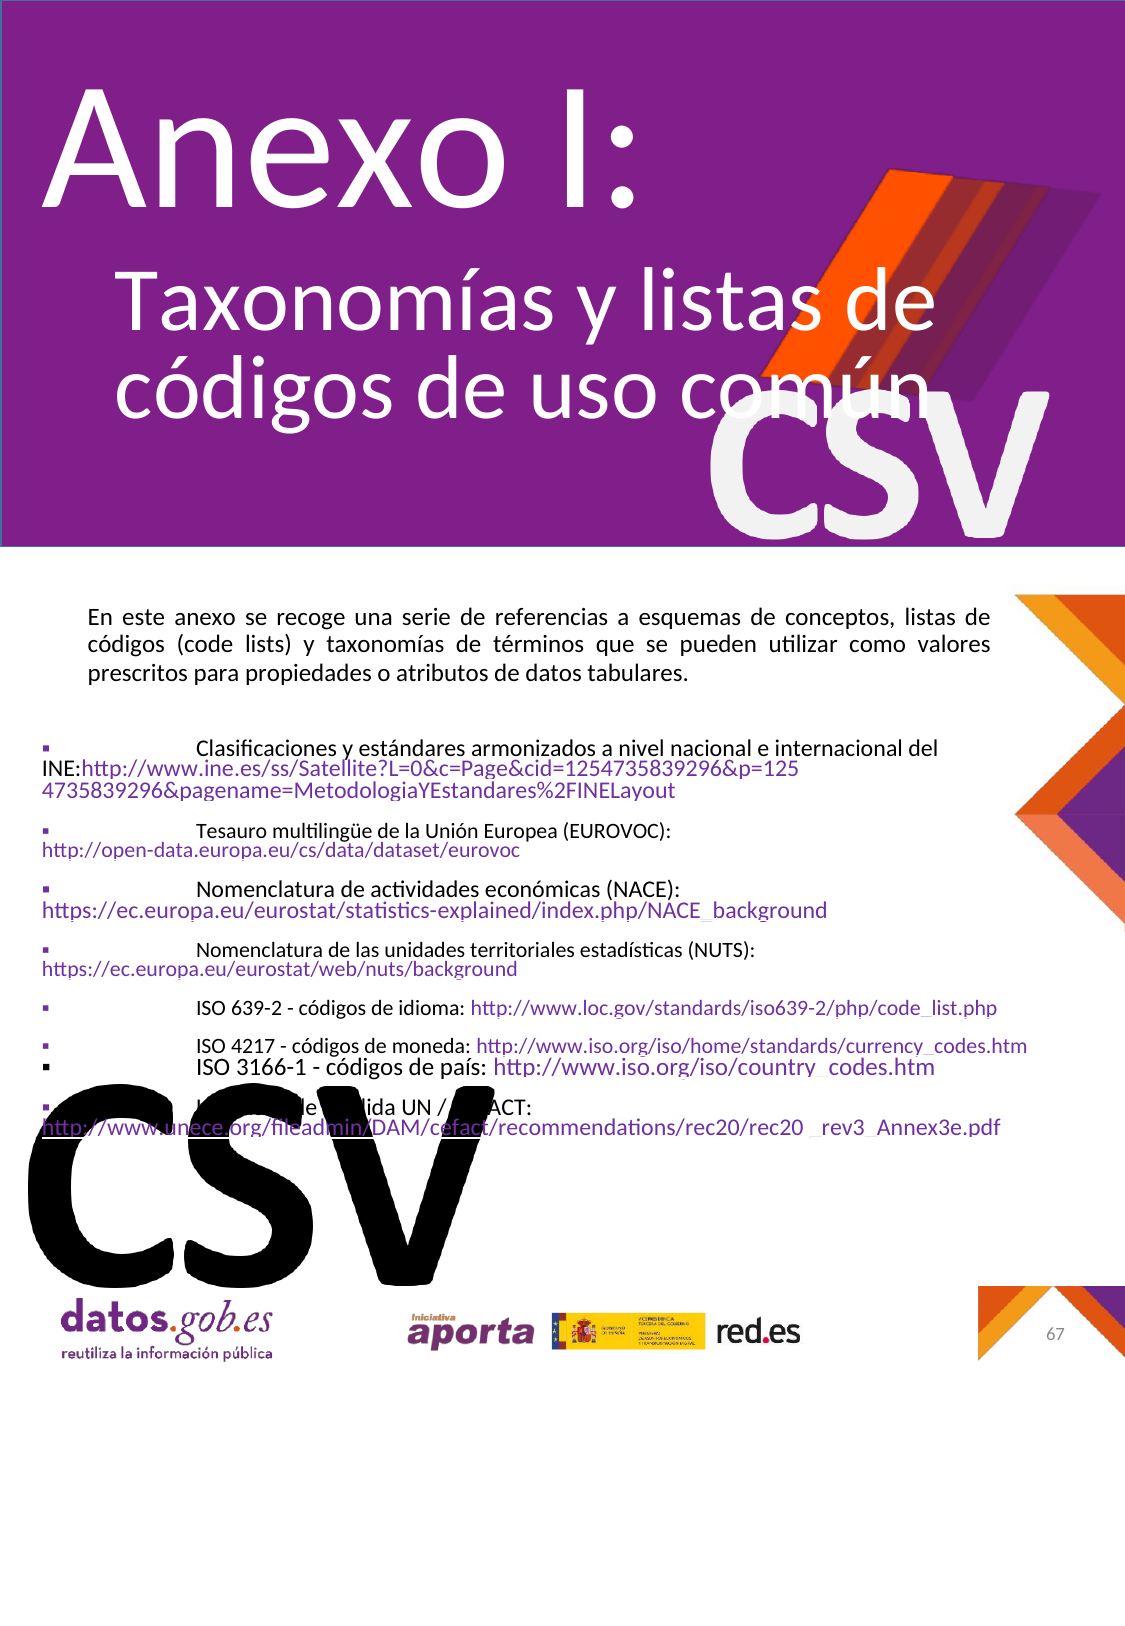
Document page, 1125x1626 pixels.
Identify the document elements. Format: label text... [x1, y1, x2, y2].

text En este anexo se recoge una serie de referencias a esquemas de conceptos, listas de códigos (code lists) y taxonomías de términos que se pueden utilizar como valores prescritos para propiedades o atributos de datos tabulares. [87, 603, 992, 687]
list ISO 639-2 - códigos de idioma: http://www.loc.gov/standards/iso639-2/php/code_list.php [42, 999, 1064, 1019]
picture [0, 571, 1125, 1371]
list Nomenclatura de las unidades territoriales estadísticas (NUTS): https://ec.europa.eu/eurostat/web/nuts/background [42, 942, 1064, 982]
list Clasificaciones y estándares armonizados a nivel nacional e internacional del INE:http://www.ine.es/ss/Satellite?L=0&c=Page&cid=1254735839296&p=125 4735839296&pagename=MetodologiaYEstandares%2FINELayout [42, 739, 1064, 805]
list Nomenclatura de actividades económicas (NACE): https://ec.europa.eu/eurostat/statistics-explained/index.php/NACE_background [42, 880, 1064, 924]
list ISO 4217 - códigos de moneda: http://www.iso.org/iso/home/standards/currency_codes.htm [42, 1037, 1064, 1057]
list ISO 3166-1 - códigos de país: http://www.iso.org/iso/country_codes.htm [42, 1057, 1064, 1080]
list Tesauro multilingüe de la Unión Europea (EUROVOC): http://open-data.europa.eu/cs/data/dataset/eurovoc [42, 822, 1064, 862]
text 67 [42, 1322, 1064, 1344]
picture [0, 0, 1125, 547]
text Taxonomías y listas de códigos de uso común [114, 257, 942, 441]
list Unidades de medida UN / CEFACT: http://www.unece.org/fileadmin/DAM/cefact/recommendations/rec20/rec20 _rev3_Annex3e.pdf [42, 1098, 1064, 1142]
text Anexo I: [42, 29, 1064, 253]
